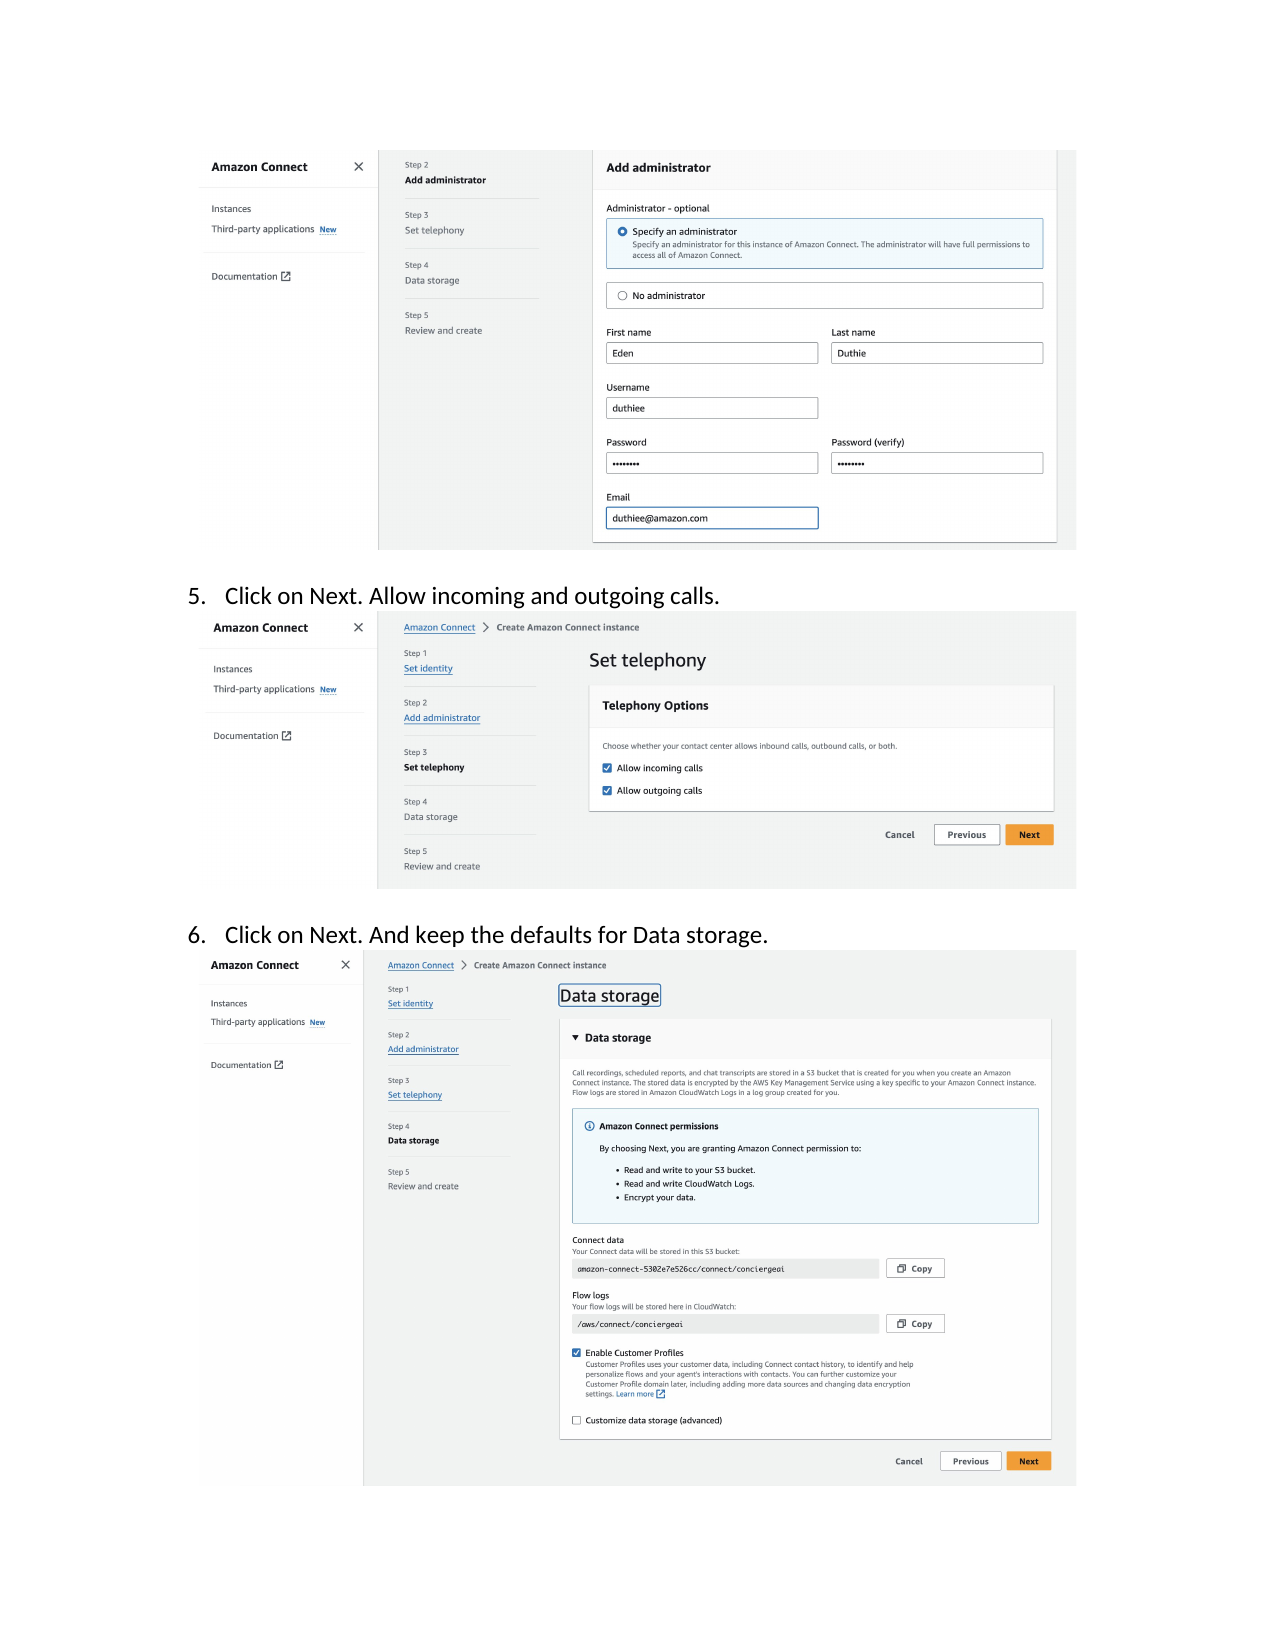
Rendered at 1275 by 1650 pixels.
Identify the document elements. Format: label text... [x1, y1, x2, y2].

picture [198, 950, 1077, 1486]
list Click on Next. And keep the defaults for Data storage. [187, 919, 1125, 950]
picture [198, 150, 1077, 550]
list Click on Next. Allow incoming and outgoing calls. [187, 580, 1125, 611]
picture [198, 611, 1077, 889]
